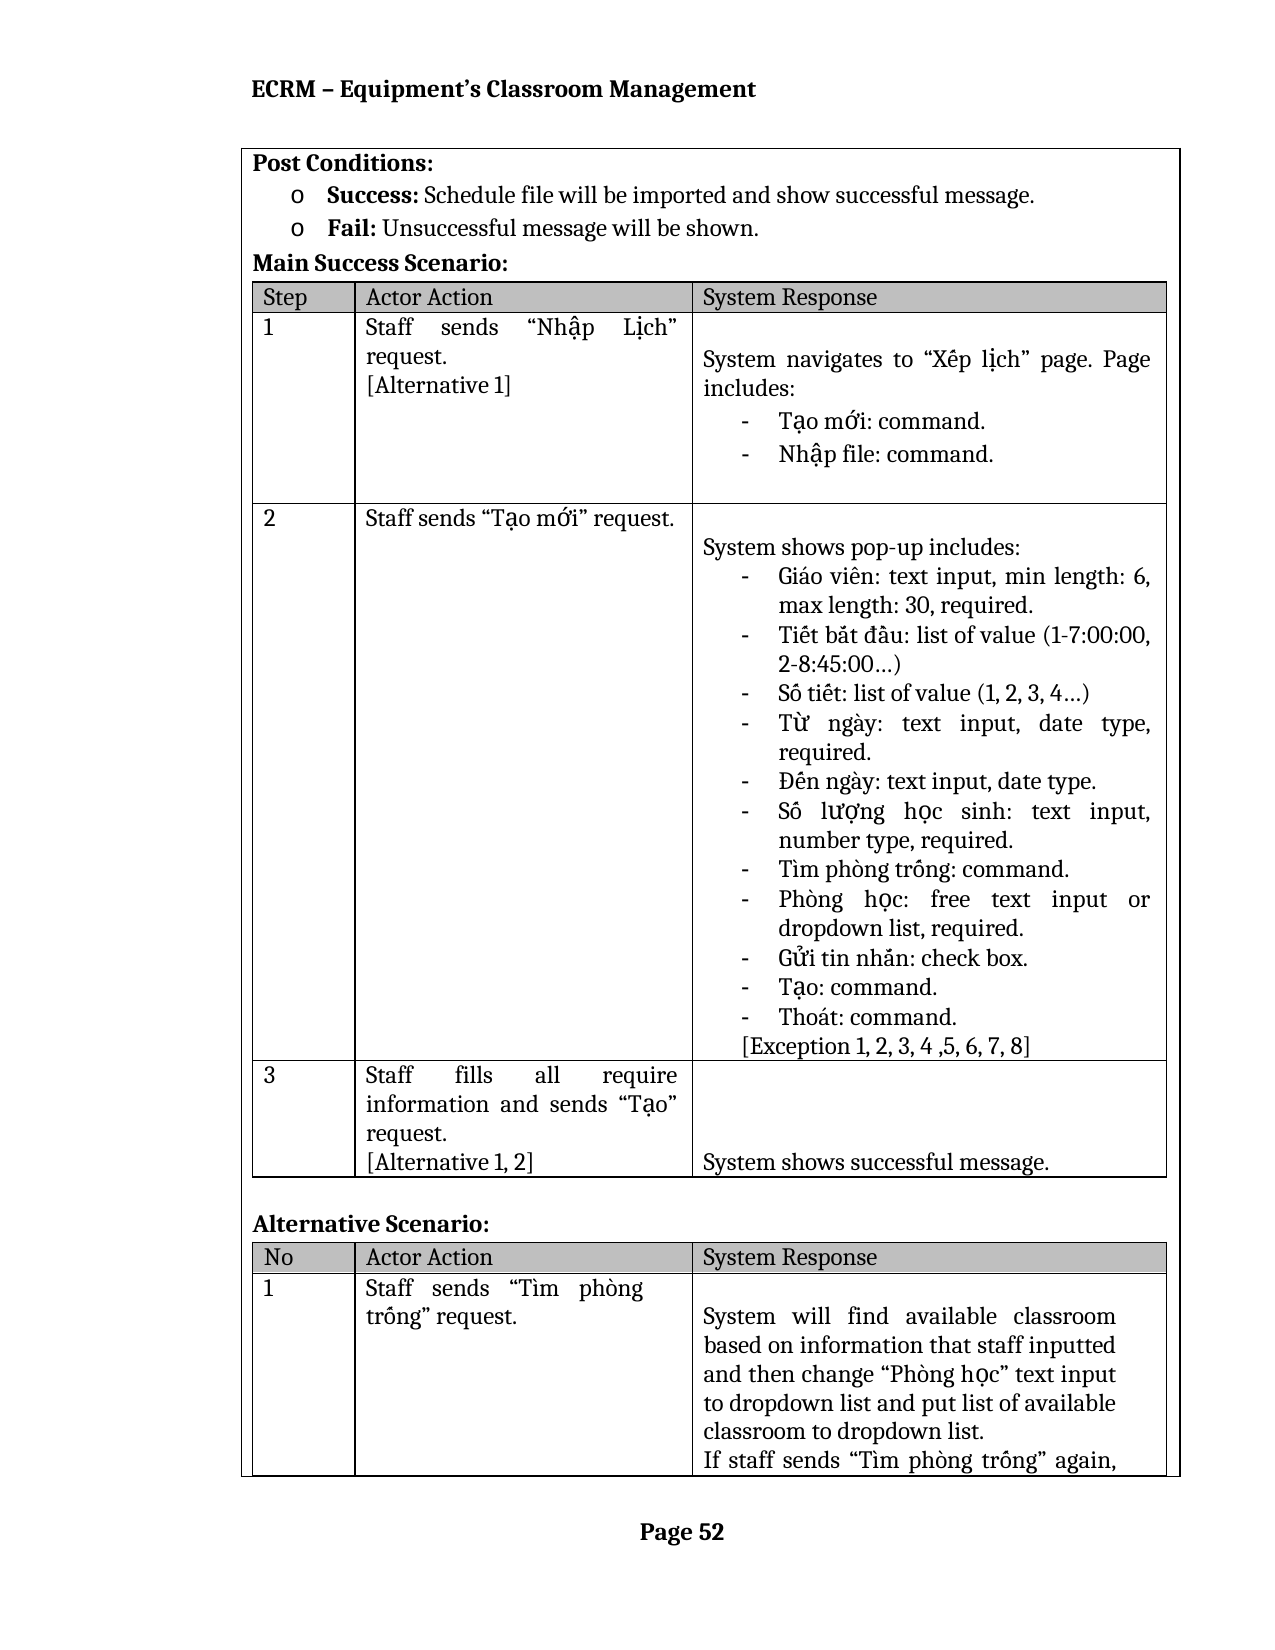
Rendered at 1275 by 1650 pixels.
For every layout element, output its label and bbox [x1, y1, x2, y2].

table_cell [242, 149, 1179, 1476]
